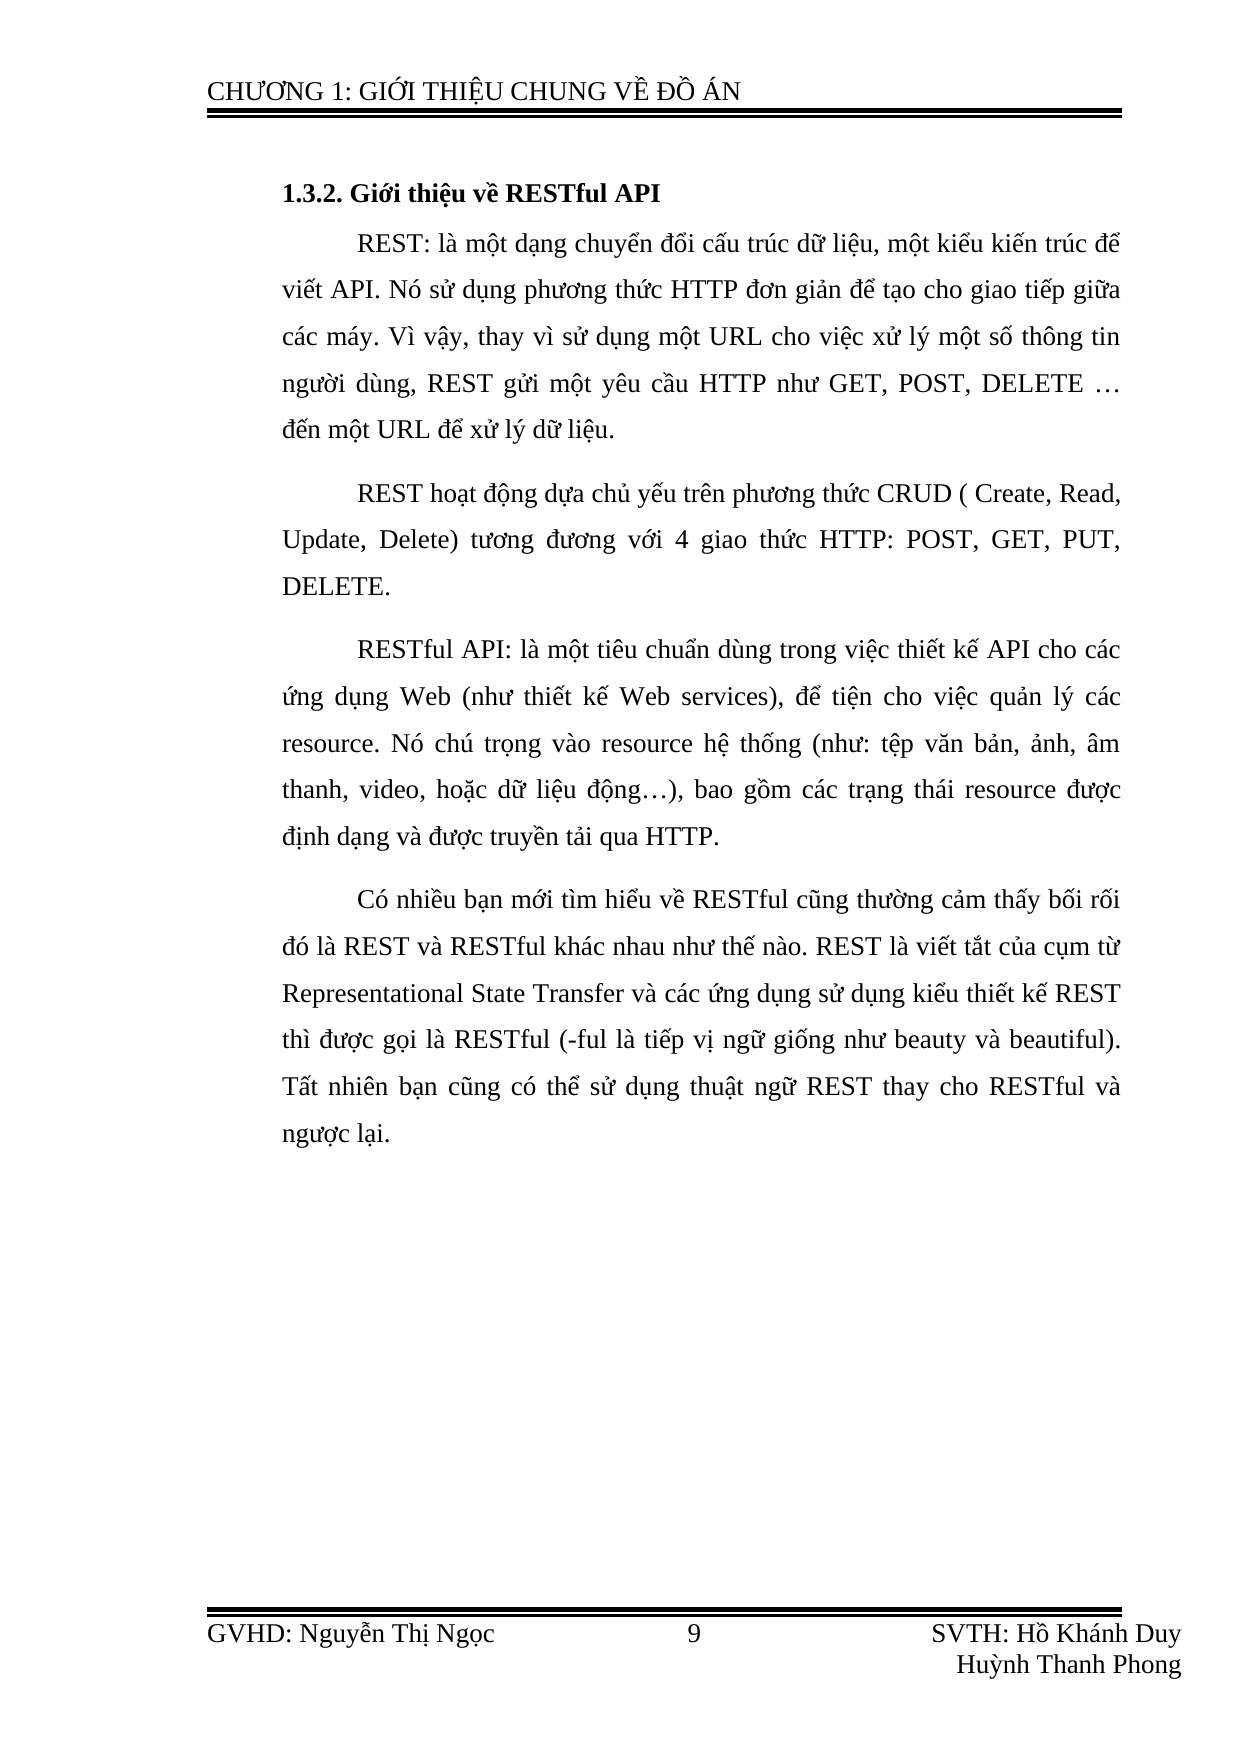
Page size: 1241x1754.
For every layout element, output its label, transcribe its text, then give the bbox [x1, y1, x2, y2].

text RESTful API: là một tiêu chuẩn dùng trong việc thiết kế API cho các ứng dụng Web (như thiết kế Web services), để tiện cho việc quản lý các resource. Nó chú trọng vào resource hệ thống (như: tệp văn bản, ảnh, âm thanh, video, hoặc dữ liệu động…), bao gồm các trạng thái resource được định dạng và được truyền tải qua HTTP. [282, 633, 1122, 851]
text Có nhiều bạn mới tìm hiểu về RESTful cũng thường cảm thấy bối rối đó là REST và RESTful khác nhau như thế nào. REST là viết tắt của cụm từ Representational State Transfer và các ứng dụng sử dụng kiểu thiết kế REST thì được gọi là RESTful (-ful là tiếp vị ngữ giống như beauty và beautiful). Tất nhiên bạn cũng có thể sử dụng thuật ngữ REST thay cho RESTful và ngược lại. [282, 883, 1122, 1148]
text REST: là một dạng chuyển đổi cấu trúc dữ liệu, một kiểu kiến trúc để viết API. Nó sử dụng phương thức HTTP đơn giản để tạo cho giao tiếp giữa các máy. Vì vậy, thay vì sử dụng một URL cho việc xử lý một số thông tin người dùng, REST gửi một yêu cầu HTTP như GET, POST, DELETE … đến một URL để xử lý dữ liệu. [282, 227, 1122, 444]
subtitle 1.3.2. Giới thiệu về RESTful API [207, 177, 1122, 208]
text REST hoạt động dựa chủ yếu trên phương thức CRUD ( Create, Read, Update, Delete) tương đương với 4 giao thức HTTP: POST, GET, PUT, DELETE. [282, 477, 1122, 601]
